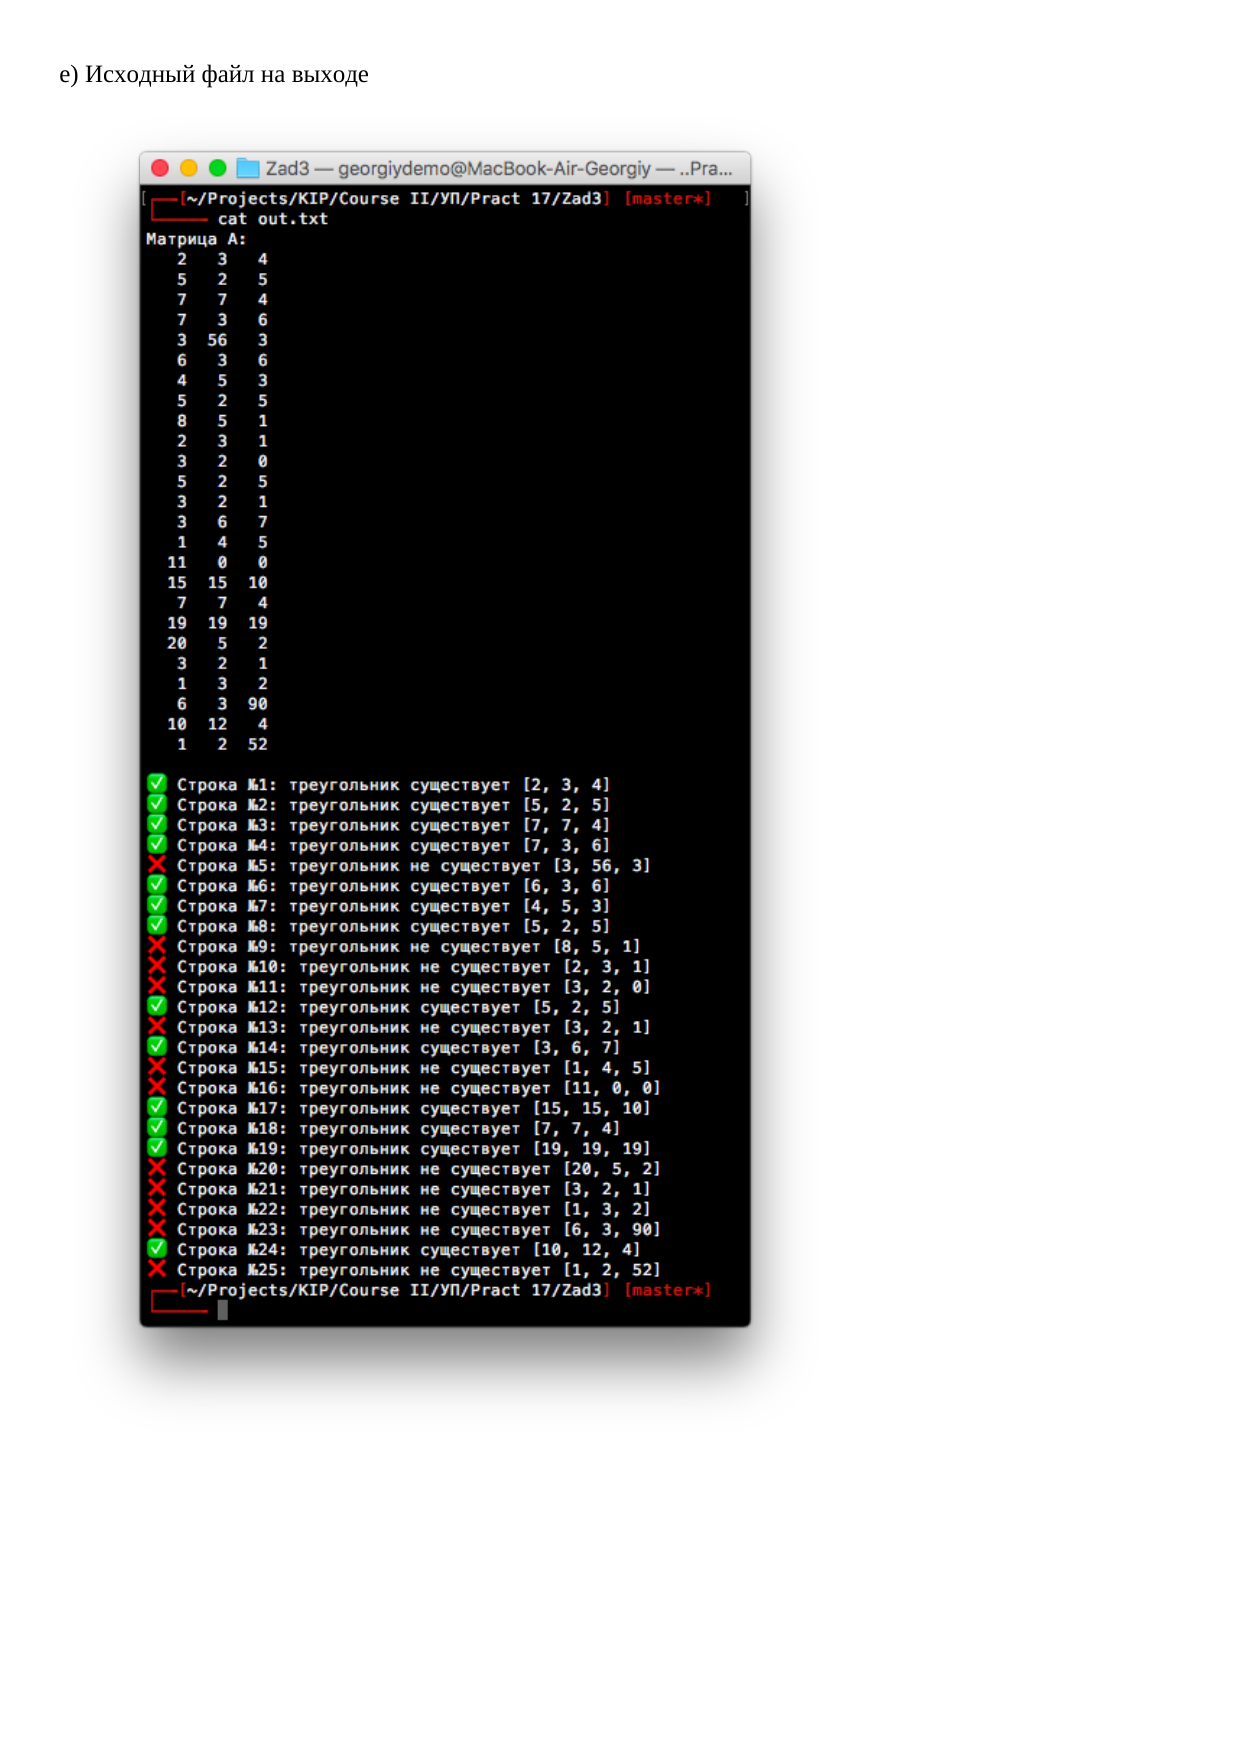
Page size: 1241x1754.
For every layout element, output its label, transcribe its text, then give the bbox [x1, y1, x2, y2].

text е) Исходный файл на выходе [59, 59, 1181, 88]
picture [59, 106, 832, 1443]
